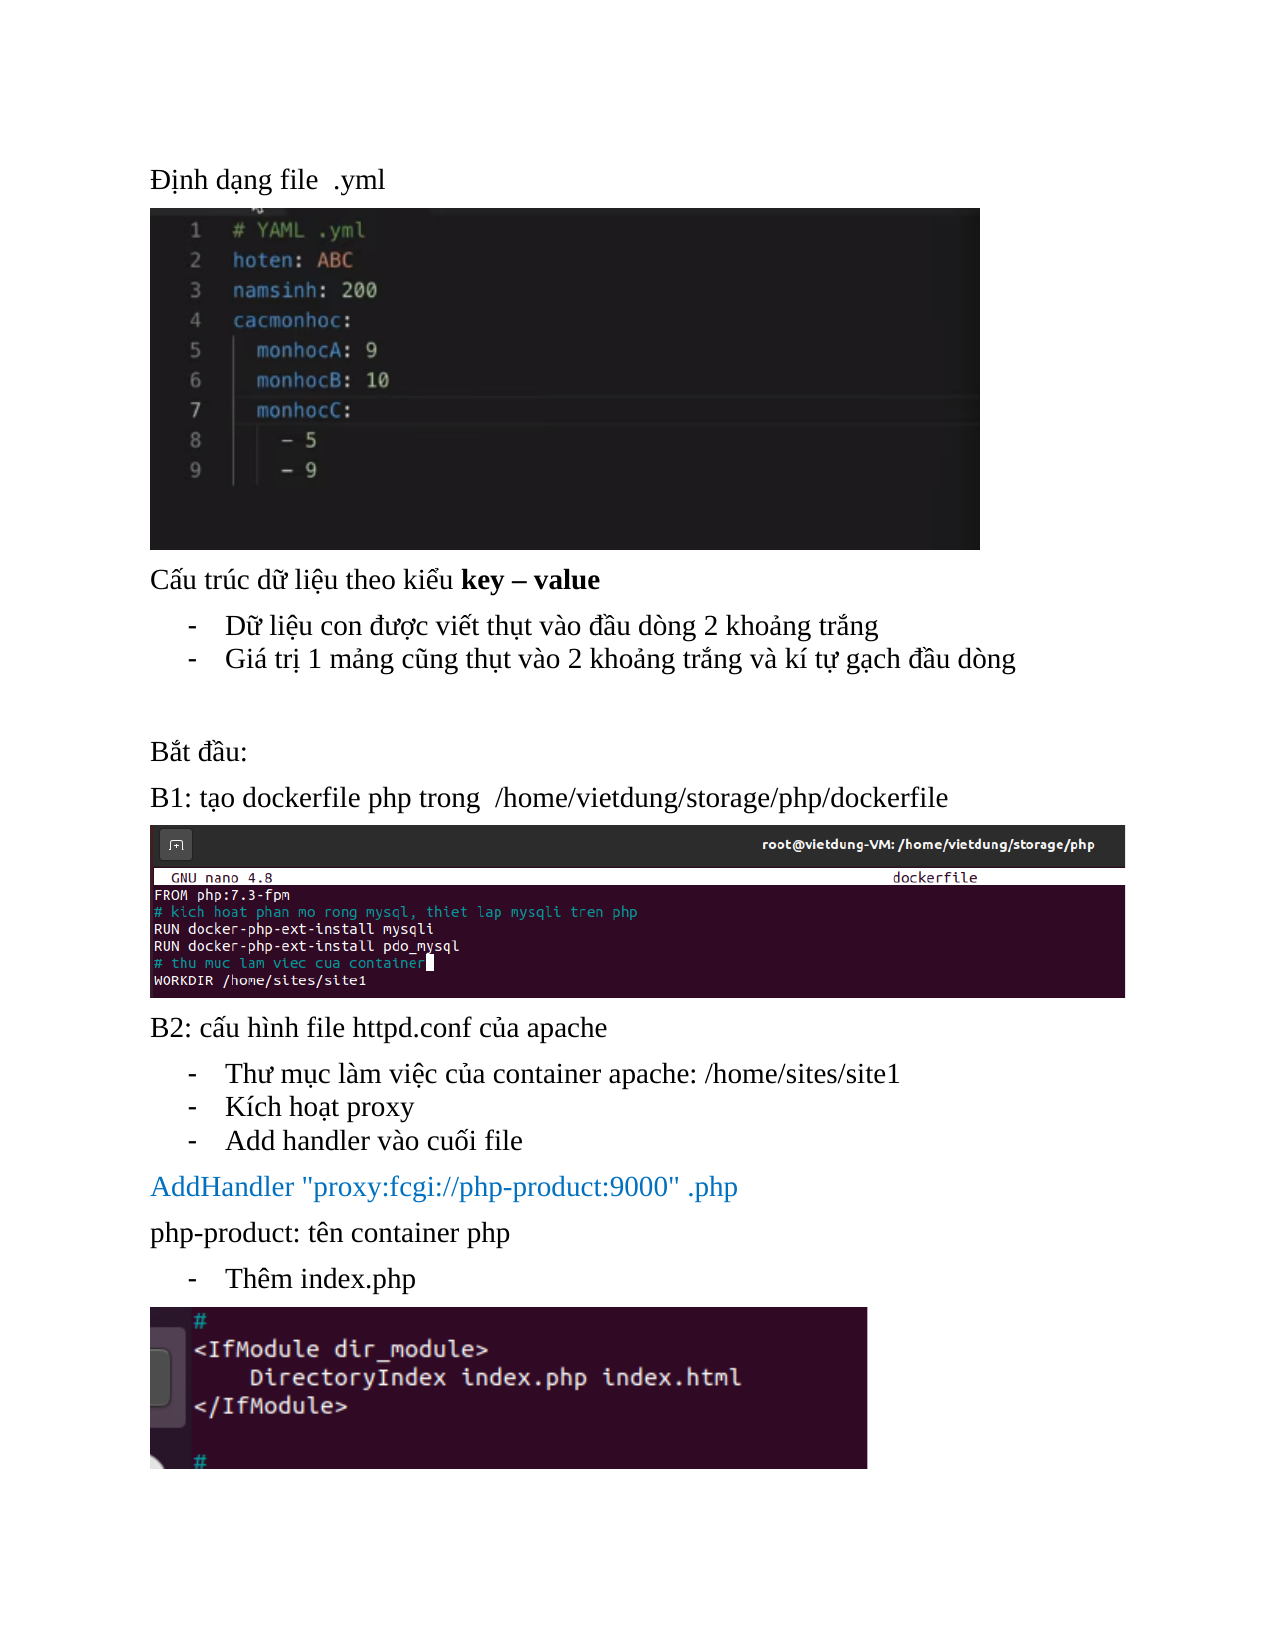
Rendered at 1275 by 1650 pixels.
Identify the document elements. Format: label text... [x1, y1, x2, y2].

picture [150, 825, 1125, 998]
list Add handler vào cuối file [187, 1123, 1125, 1157]
picture [150, 1307, 868, 1469]
text Bắt đầu: [150, 734, 1125, 767]
text Định dạng file .yml [150, 162, 1125, 196]
text B2: cấu hình file httpd.conf của apache [150, 1010, 1125, 1043]
text AddHandler "proxy:fcgi://php-product:9000" .php [150, 1169, 1125, 1203]
list Dữ liệu con được viết thụt vào đầu dòng 2 khoảng trắng [187, 608, 1125, 641]
list Kích hoạt proxy [187, 1089, 1125, 1123]
list Giá trị 1 mảng cũng thụt vào 2 khoảng trắng và kí tự gạch đầu dòng [187, 641, 1125, 675]
text Cấu trúc dữ liệu theo kiểu key – value [150, 562, 1125, 595]
text php-product: tên container php [150, 1215, 1125, 1249]
text B1: tạo dockerfile php trong /home/vietdung/storage/php/dockerfile [150, 780, 1125, 813]
picture [150, 208, 980, 550]
list Thêm index.php [187, 1261, 1125, 1295]
list Thư mục làm việc của container apache: /home/sites/site1 [187, 1056, 1125, 1089]
